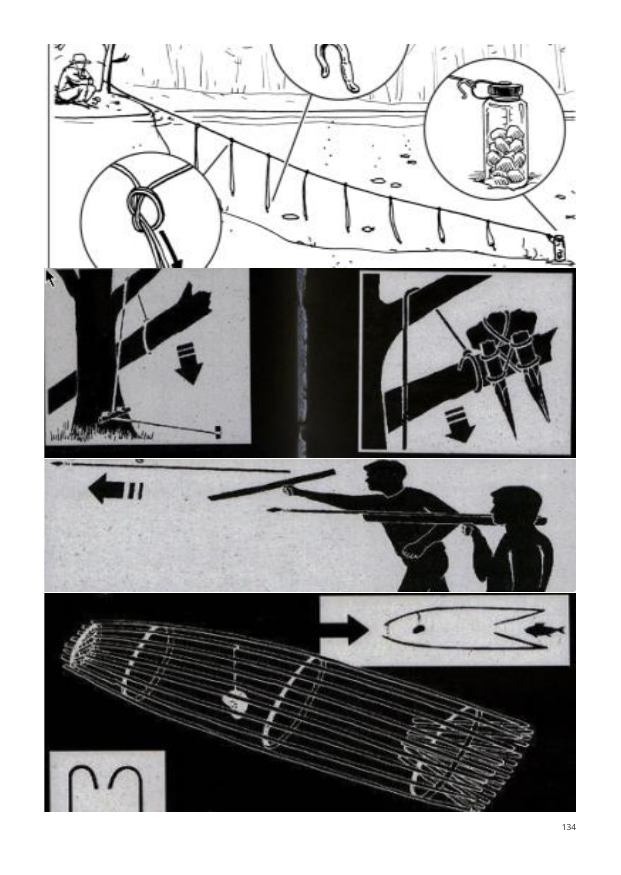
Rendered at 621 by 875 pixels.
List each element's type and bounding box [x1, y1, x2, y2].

picture [44, 44, 576, 458]
picture [44, 593, 576, 812]
picture [44, 459, 576, 592]
